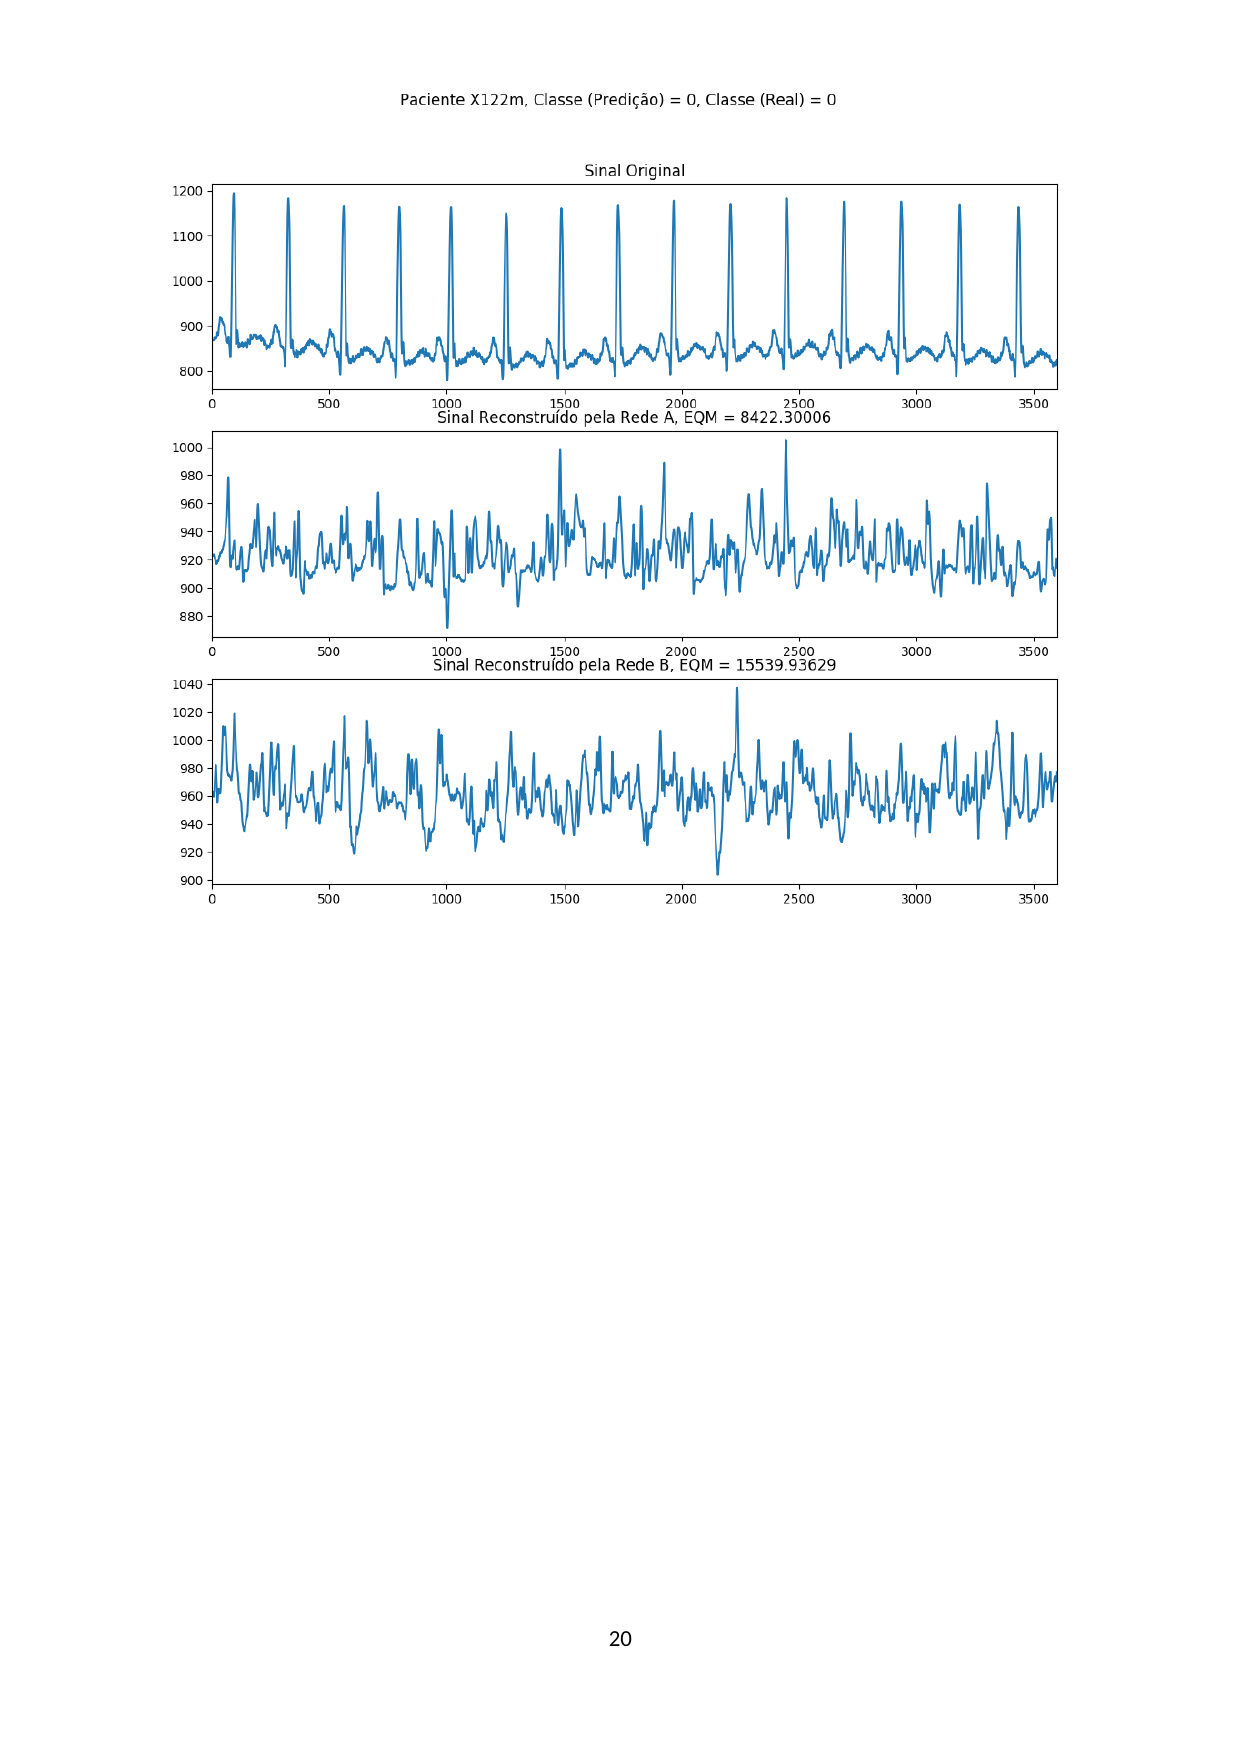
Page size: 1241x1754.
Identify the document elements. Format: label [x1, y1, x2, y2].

picture [75, 75, 1166, 984]
